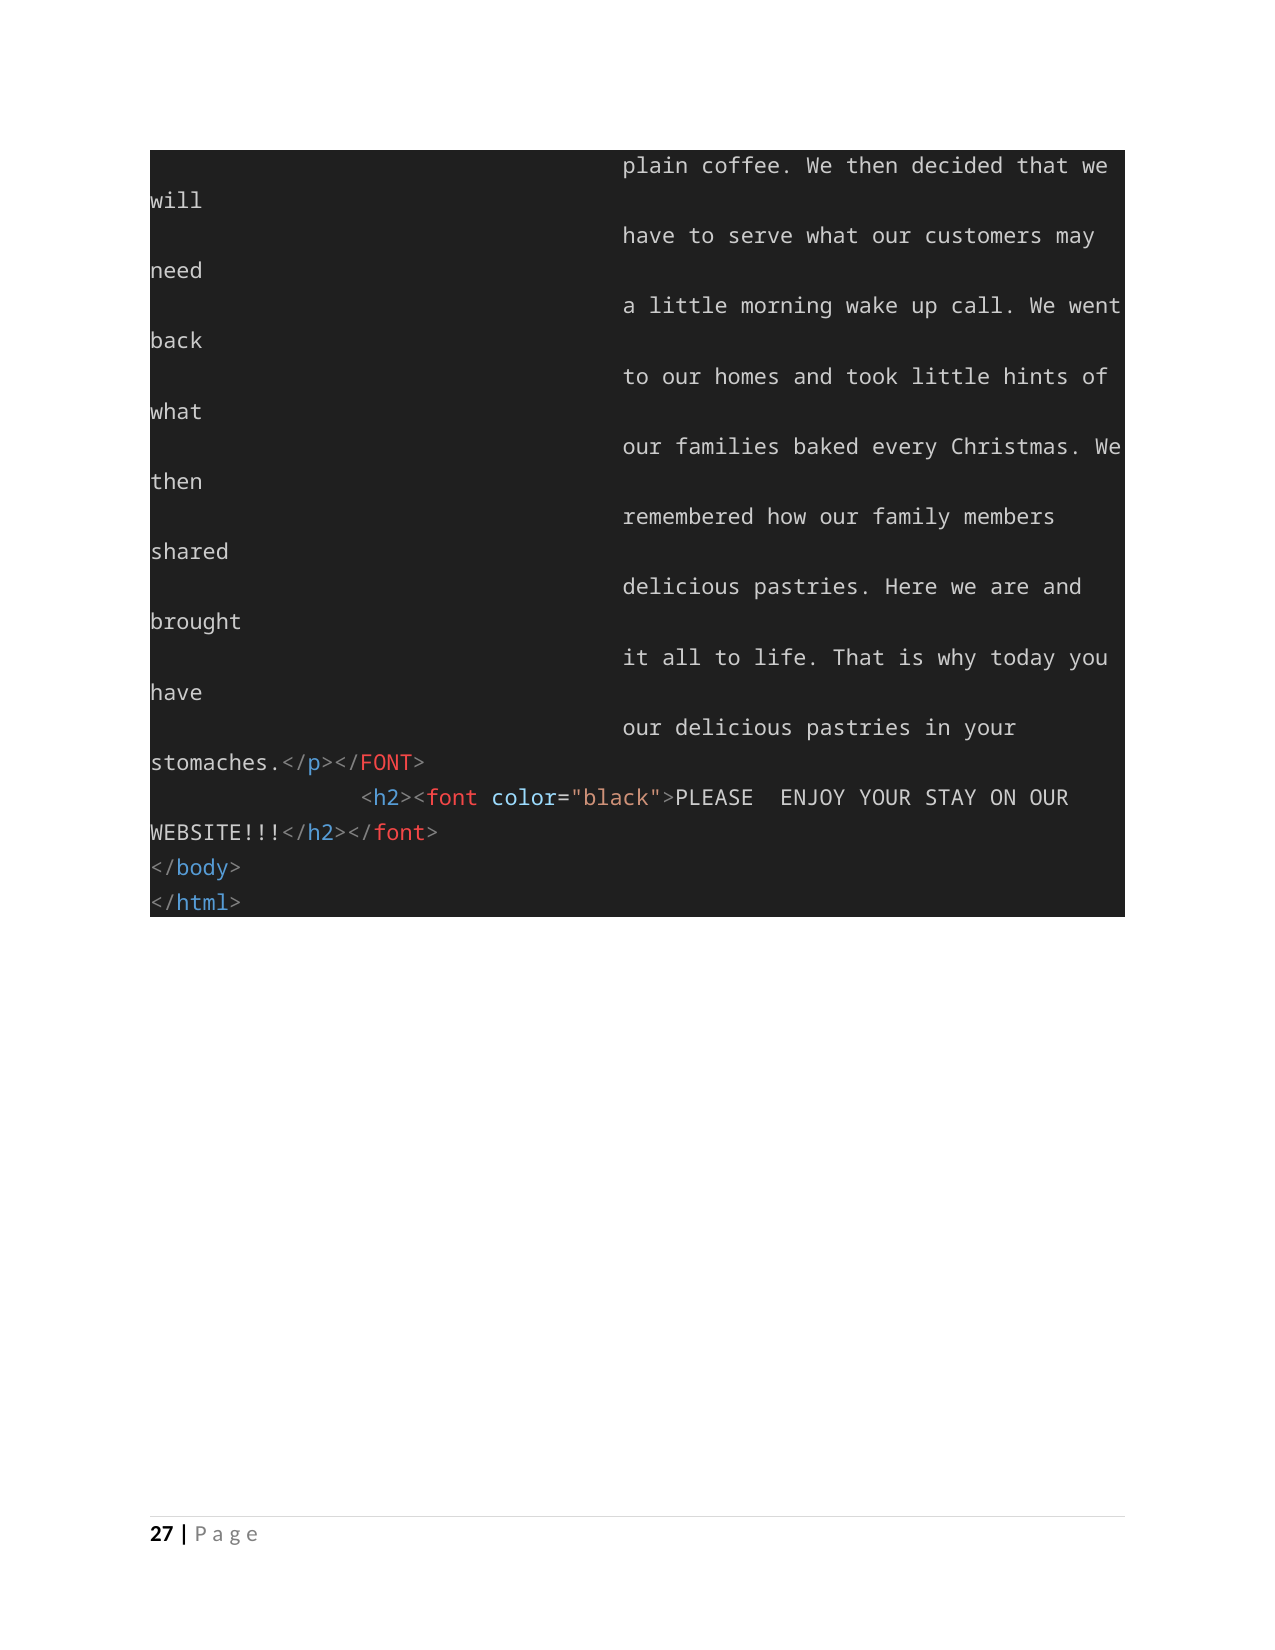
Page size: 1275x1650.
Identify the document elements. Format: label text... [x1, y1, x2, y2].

text </body> [150, 852, 1125, 882]
text delicious pastries. Here we are and brought [150, 571, 1125, 636]
text remembered how our family members shared [150, 501, 1125, 566]
text have to serve what our customers may need [150, 220, 1125, 285]
text to our homes and took little hints of what [150, 361, 1125, 426]
text our families baked every Christmas. We then [150, 431, 1125, 496]
text plain coffee. We then decided that we will [150, 150, 1125, 215]
text a little morning wake up call. We went back [150, 290, 1125, 355]
text it all to life. That is why today you have [150, 641, 1125, 706]
text <h2><font color="black">PLEASE ENJOY YOUR STAY ON OUR WEBSITE!!!</h2></font> [150, 782, 1125, 847]
text our delicious pastries in your stomaches.</p></FONT> [150, 712, 1125, 777]
text </html> [150, 887, 1125, 917]
